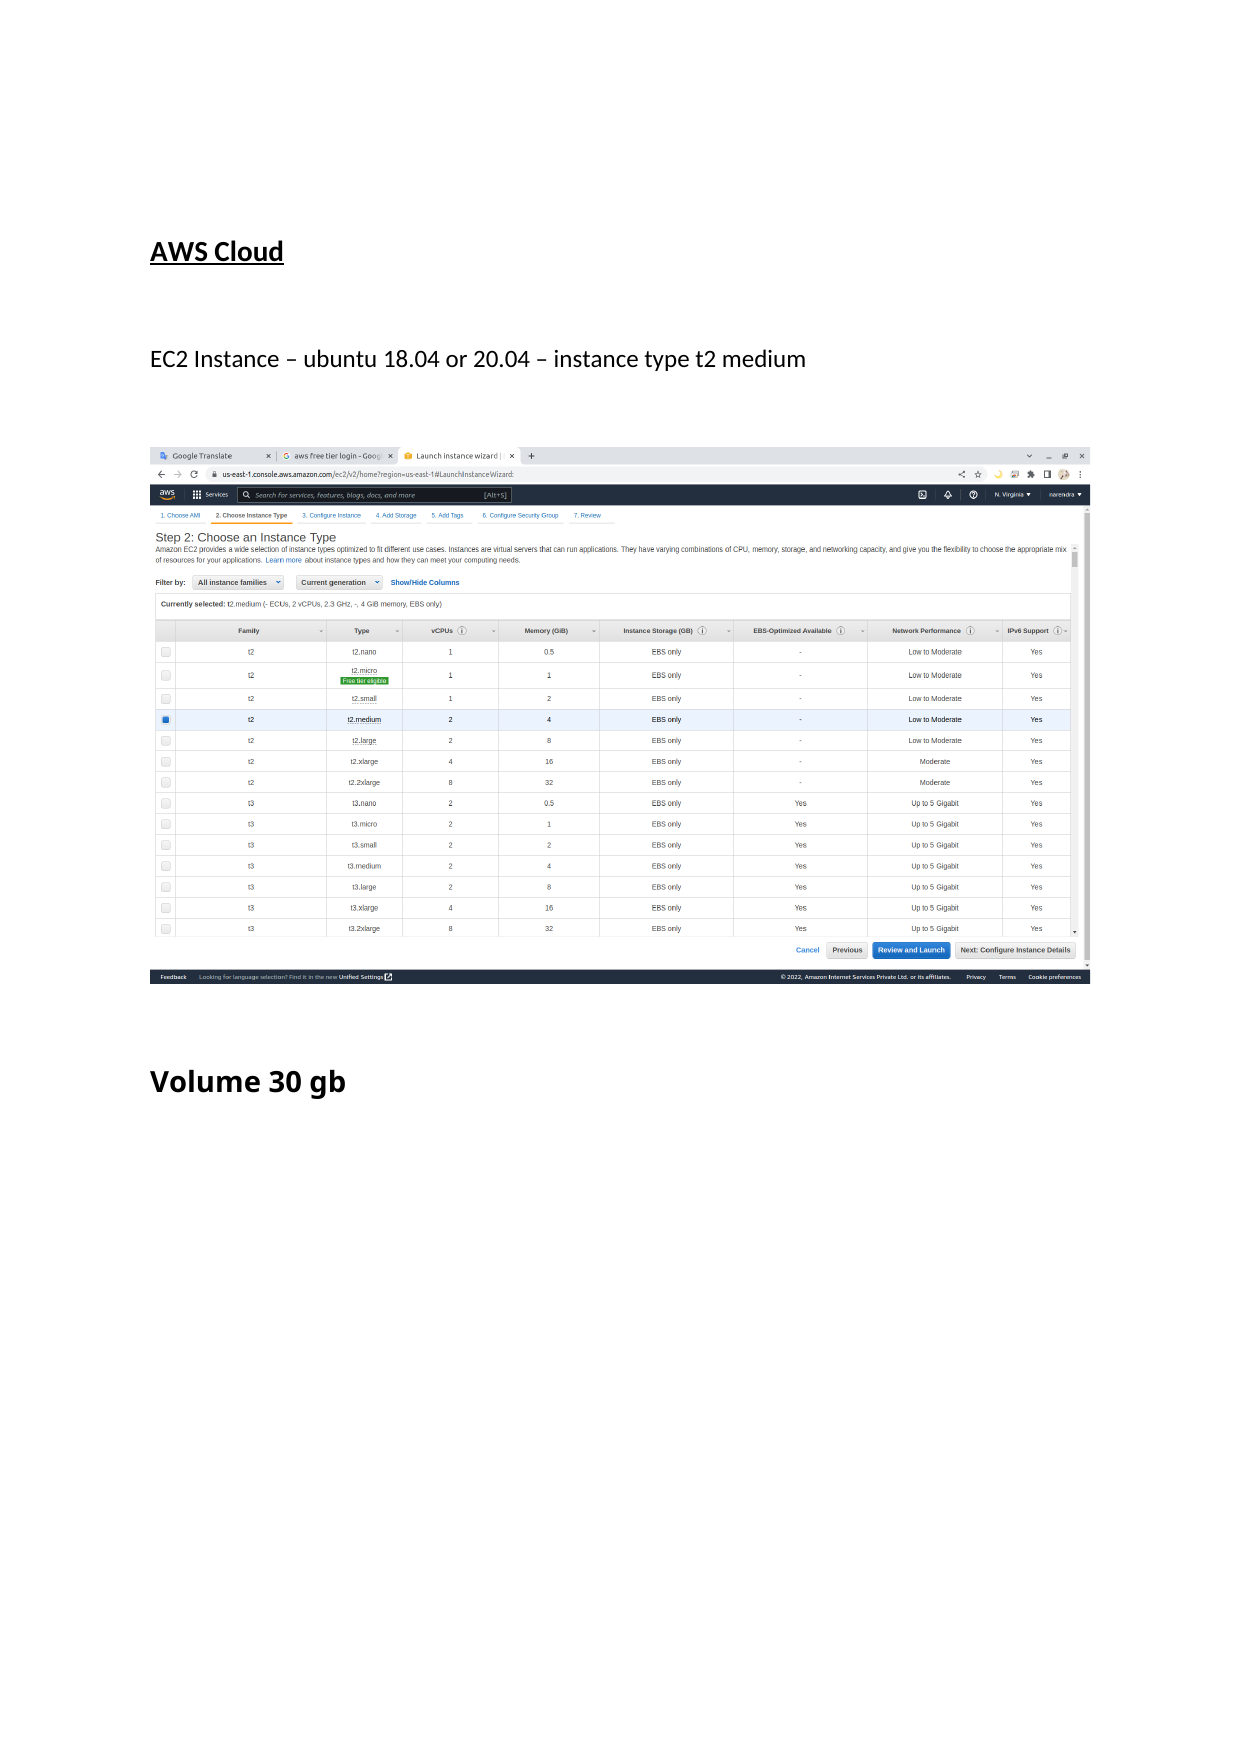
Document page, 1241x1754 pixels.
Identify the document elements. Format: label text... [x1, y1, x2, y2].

picture [150, 447, 1091, 984]
text AWS Cloud [150, 233, 1090, 268]
text Volume 30 gb [150, 1061, 1090, 1101]
text EC2 Instance – ubuntu 18.04 or 20.04 – instance type t2 medium [150, 343, 1090, 373]
